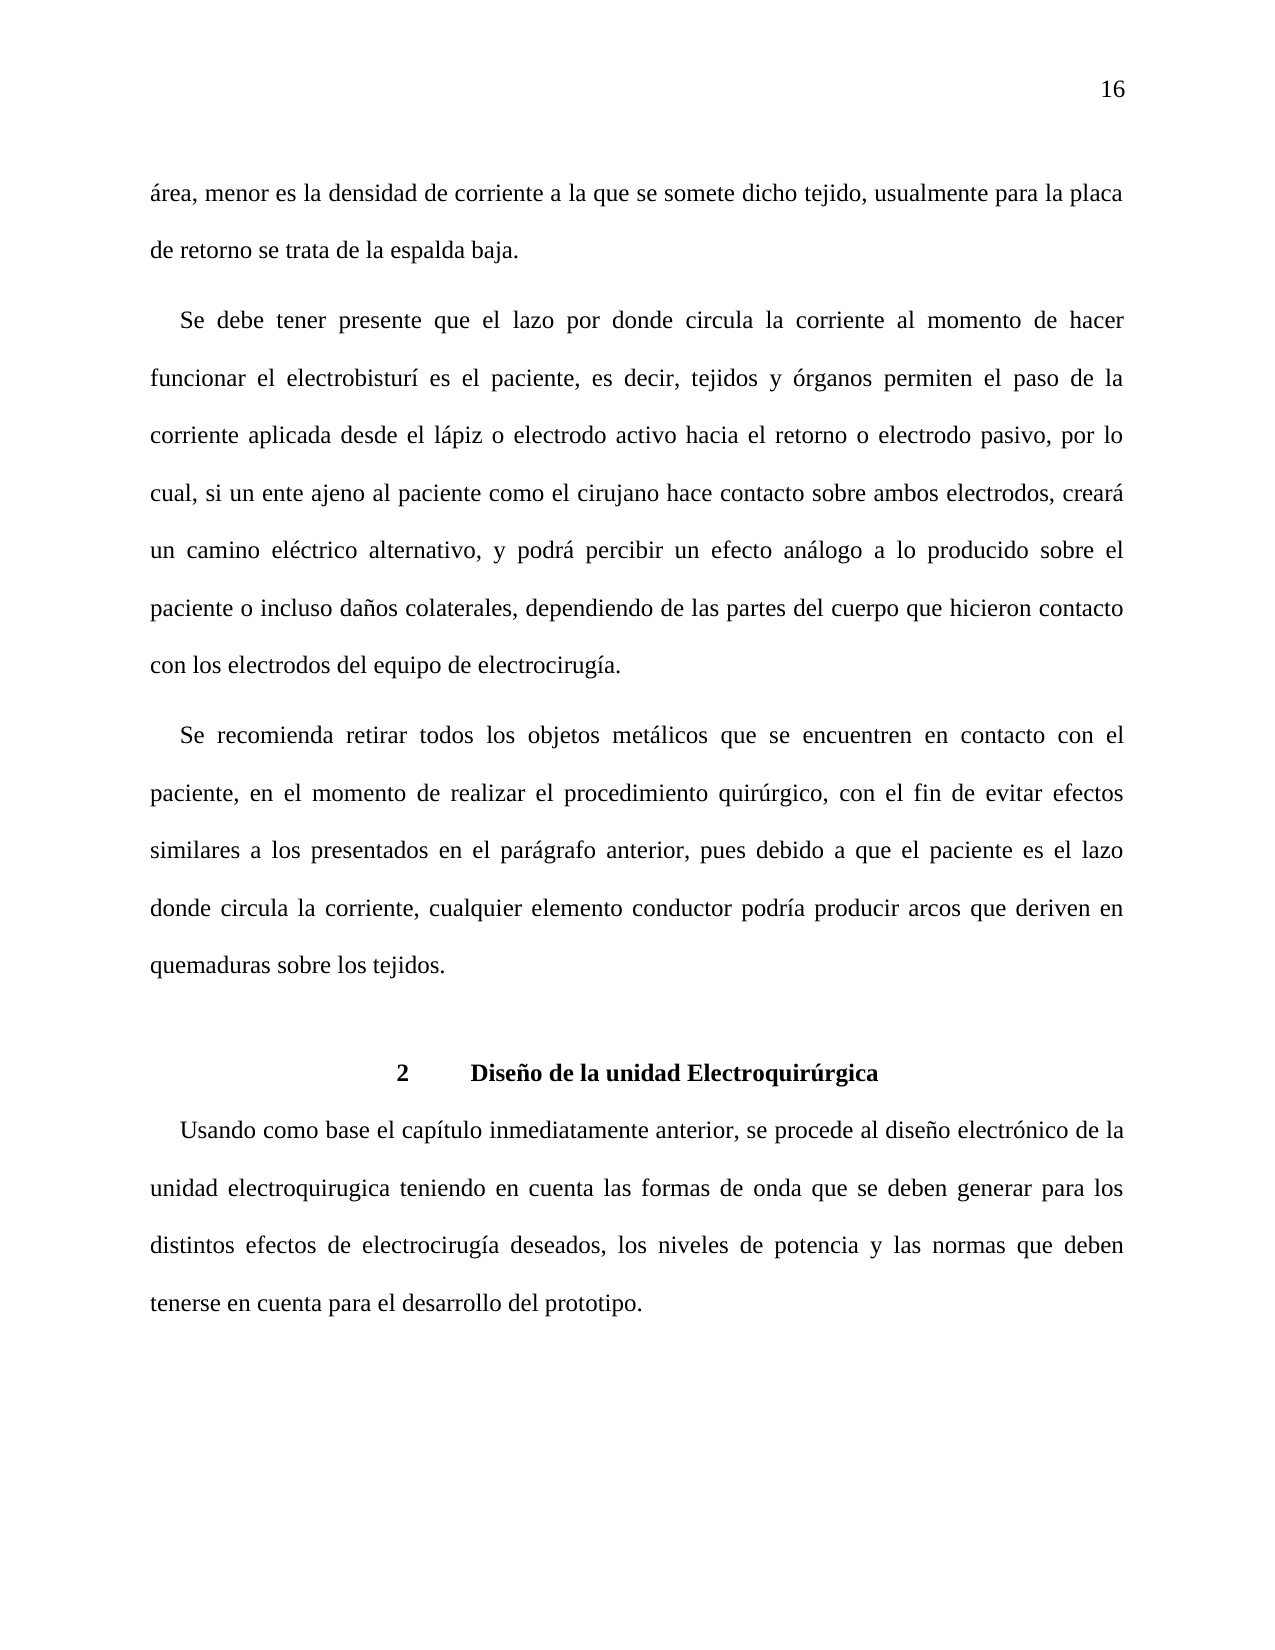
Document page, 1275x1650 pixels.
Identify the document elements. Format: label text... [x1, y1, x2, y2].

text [150, 178, 1125, 264]
text Se debe tener presente que el lazo por donde circula la corriente al momento de hacer funcionar el electrobisturí es el paciente, es decir, tejidos y órganos permiten el paso de la corriente aplicada desde el lápiz o electrodo activo hacia el retorno o electrodo pasivo, por lo cual, si un ente ajeno al paciente como el cirujano hace contacto sobre ambos electrodos, creará un camino eléctrico alternativo, y podrá percibir un efecto análogo a lo producido sobre el paciente o incluso daños colaterales, dependiendo de las partes del cuerpo que hicieron contacto con los electrodos del equipo de electrocirugía. [150, 305, 1125, 679]
text Se recomienda retirar todos los objetos metálicos que se encuentren en contacto con el paciente, en el momento de realizar el procedimiento quirúrgico, con el fin de evitar efectos similares a los presentados en el parágrafo anterior, pues debido a que el paciente es el lazo donde circula la corriente, cualquier elemento conductor podría producir arcos que deriven en quemaduras sobre los tejidos. [150, 720, 1125, 979]
text Usando como base el capítulo inmediatamente anterior, se procede al diseño electrónico de la unidad electroquirugica teniendo en cuenta las formas de onda que se deben generar para los distintos efectos de electrocirugía deseados, los niveles de potencia y las normas que deben tenerse en cuenta para el desarrollo del prototipo. [150, 1115, 1125, 1316]
subtitle Diseño de la unidad Electroquirúrgica [150, 1058, 1125, 1086]
